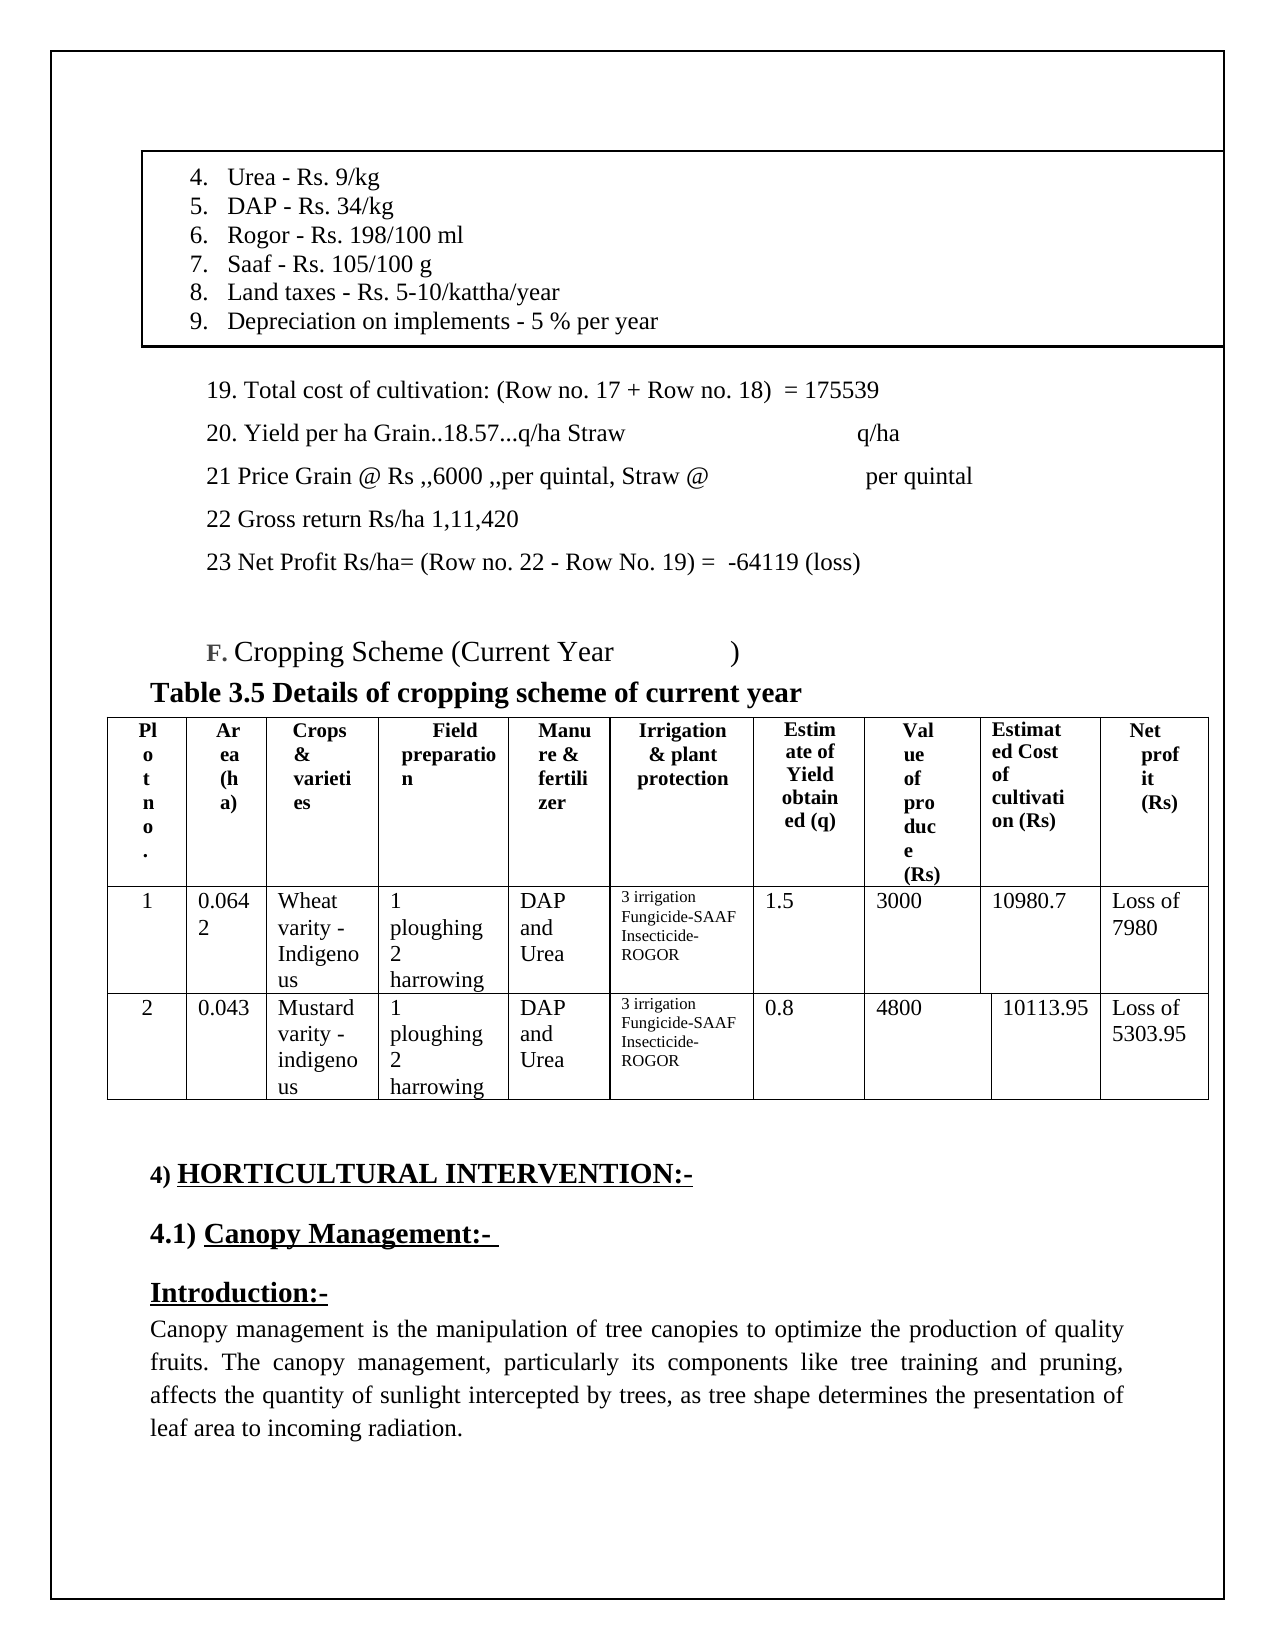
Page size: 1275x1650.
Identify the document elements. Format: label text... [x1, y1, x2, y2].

text 4.1) Canopy Management:- [150, 1216, 1125, 1249]
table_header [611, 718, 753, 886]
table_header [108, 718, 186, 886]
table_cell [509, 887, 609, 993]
text 23 Net Profit Rs/ha= (Row no. 22 - Row No. 19) = -64119 (loss) [206, 547, 1125, 576]
list Yield per ha Grain..18.57...q/ha Straw q/ha [206, 418, 1125, 447]
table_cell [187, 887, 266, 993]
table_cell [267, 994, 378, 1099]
text Canopy management is the manipulation of tree canopies to optimize the production of quality fruits. The canopy management, particularly its components like tree training and pruning, affects the quantity of sunlight intercepted by trees, as tree shape determines the presentation of leaf area to incoming radiation. [150, 1314, 1125, 1442]
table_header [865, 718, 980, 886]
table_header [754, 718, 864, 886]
subtitle Cropping Scheme (Current Year ) [206, 634, 1125, 667]
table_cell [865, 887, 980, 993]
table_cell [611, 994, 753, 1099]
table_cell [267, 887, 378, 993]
text 22 Gross return Rs/ha 1,11,420 [206, 504, 1125, 533]
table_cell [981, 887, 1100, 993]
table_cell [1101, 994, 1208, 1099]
text 4) HORTICULTURAL INTERVENTION:- [150, 1157, 1125, 1190]
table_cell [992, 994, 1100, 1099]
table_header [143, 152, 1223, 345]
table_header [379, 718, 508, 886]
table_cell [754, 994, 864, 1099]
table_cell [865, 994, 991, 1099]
text Introduction:- [150, 1275, 1125, 1309]
text 21 Price Grain @ Rs ,,6000 ,,per quintal, Straw @ per quintal [206, 461, 1125, 490]
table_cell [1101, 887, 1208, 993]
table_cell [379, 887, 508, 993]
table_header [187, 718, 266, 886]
text Table 3.5 Details of cropping scheme of current year [150, 675, 1125, 708]
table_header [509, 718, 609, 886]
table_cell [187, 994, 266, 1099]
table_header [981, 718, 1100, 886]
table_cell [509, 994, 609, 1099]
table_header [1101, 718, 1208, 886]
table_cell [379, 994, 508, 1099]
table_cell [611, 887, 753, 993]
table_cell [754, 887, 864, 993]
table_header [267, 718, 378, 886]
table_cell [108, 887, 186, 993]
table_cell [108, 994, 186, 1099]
list Total cost of cultivation: (Row no. 17 + Row no. 18) = 175539 [206, 375, 1125, 404]
